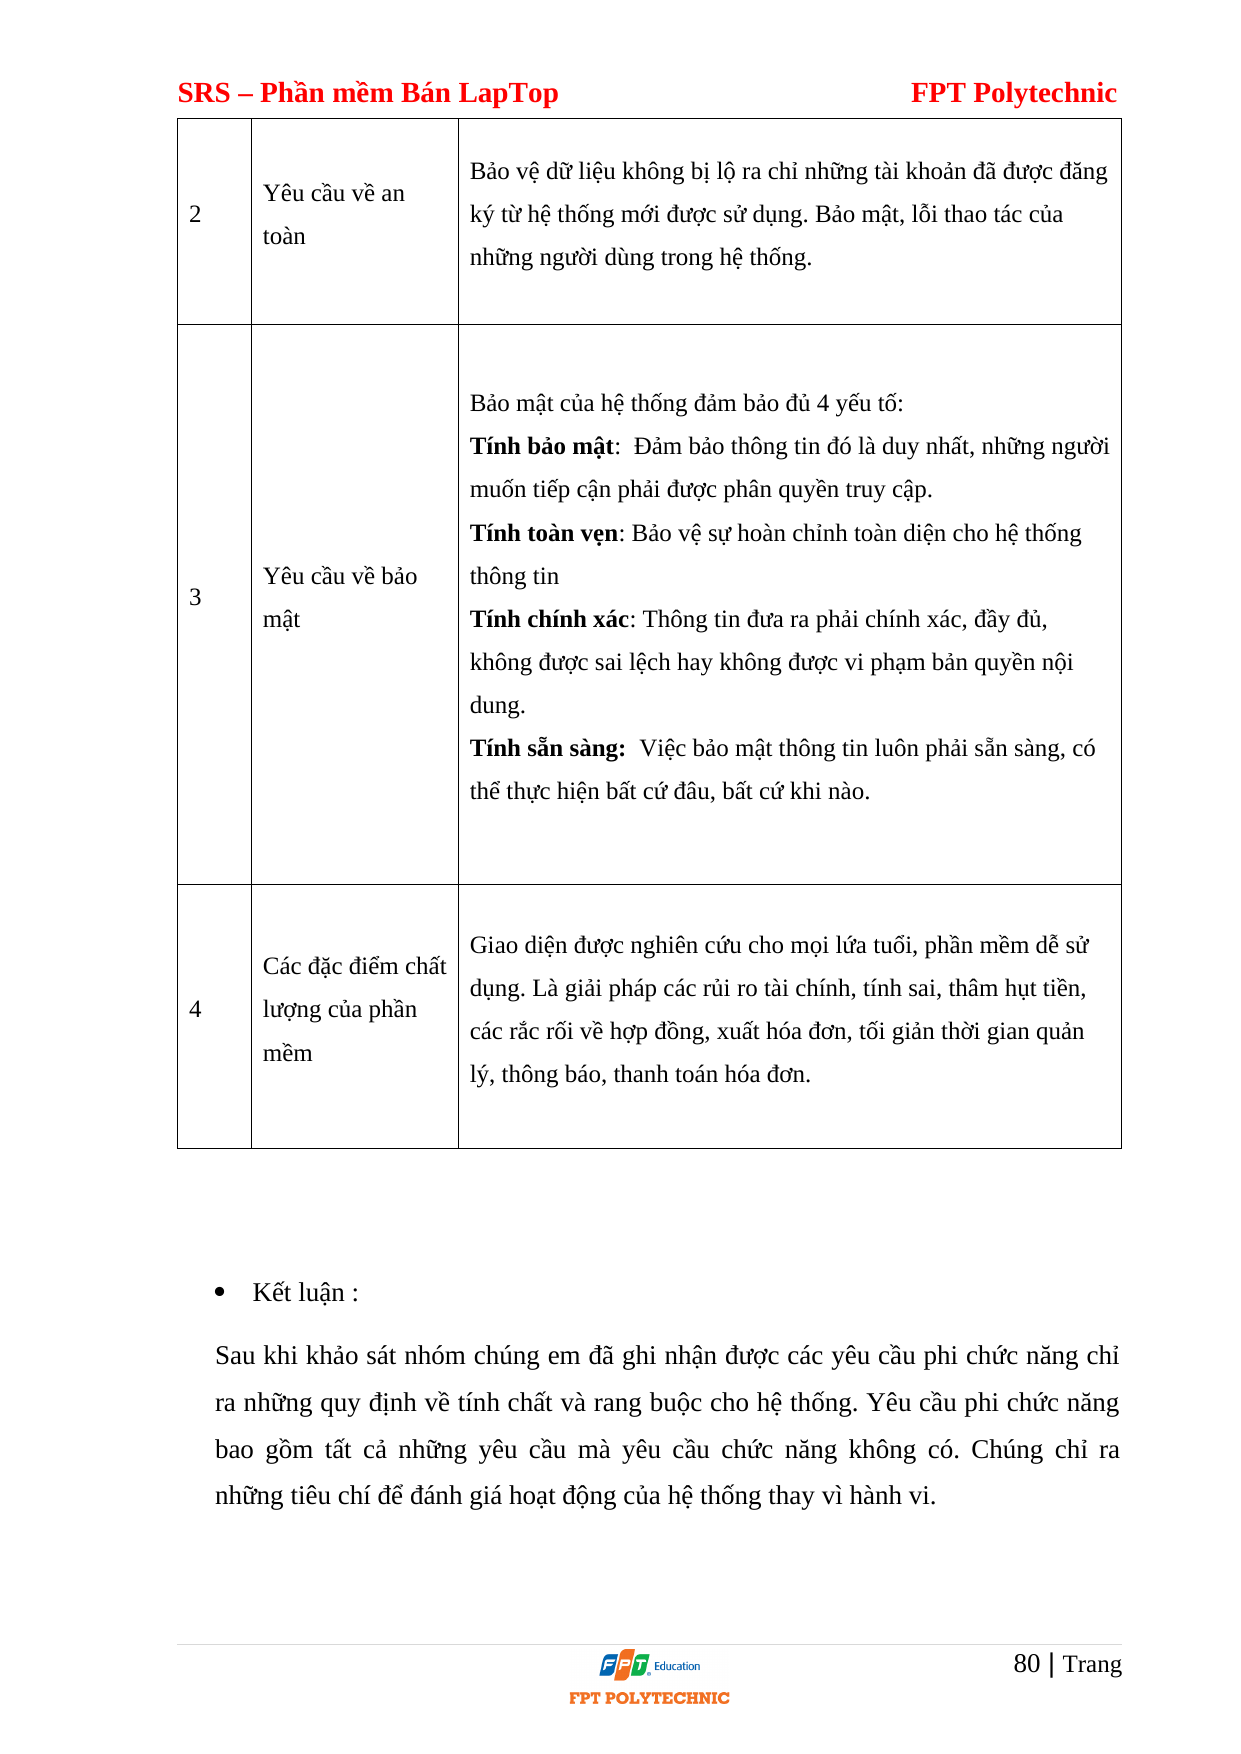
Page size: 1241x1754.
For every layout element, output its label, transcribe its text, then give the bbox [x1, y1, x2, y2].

text Sau khi khảo sát nhóm chúng em đã ghi nhận được các yêu cầu phi chức năng chỉ ra những quy định về tính chất và rang buộc cho hệ thống. Yêu cầu phi chức năng bao gồm tất cả những yêu cầu mà yêu cầu chức năng không có. Chúng chỉ ra những tiêu chí để đánh giá hoạt động của hệ thống thay vì hành vi. [215, 1339, 1122, 1511]
table_cell Giao diện được nghiên cứu cho mọi lứa tuổi, phần mềm dễ sử dụng. Là giải pháp các rủi ro tài chính, tính sai, thâm hụt tiền, các rắc rối về hợp đồng, xuất hóa đơn, tối giản thời gian quản lý, thông báo, thanh toán hóa đơn. [459, 885, 1121, 1148]
table_cell 2 [178, 119, 251, 324]
table_cell 4 [178, 885, 251, 1148]
table_cell Bảo mật của hệ thống đảm bảo đủ 4 yếu tố: Tính bảo mật: Đảm bảo thông tin đó là duy nhất, những người muốn tiếp cận phải được phân quyền truy cập. Tính toàn vẹn: Bảo vệ sự hoàn chỉnh toàn diện cho hệ thống thông tin Tính chính xác: Thông tin đưa ra phải chính xác, đầy đủ, không được sai lệch hay không được vi phạm bản quyền nội dung. Tính sẵn sàng: Việc bảo mật thông tin luôn phải sẵn sàng, có thể thực hiện bất cứ đâu, bất cứ khi nào. [459, 325, 1121, 884]
table_cell Các đặc điểm chất lượng của phần mềm [252, 885, 458, 1148]
table_cell 3 [178, 325, 251, 884]
picture [569, 1649, 730, 1704]
table_cell Bảo vệ dữ liệu không bị lộ ra chỉ những tài khoản đã được đăng ký từ hệ thống mới được sử dụng. Bảo mật, lỗi thao tác của những người dùng trong hệ thống. [459, 119, 1121, 324]
table_cell Yêu cầu về bảo mật [252, 325, 458, 884]
list Kết luận : [215, 1276, 1122, 1307]
table_cell Yêu cầu về an toàn [252, 119, 458, 324]
